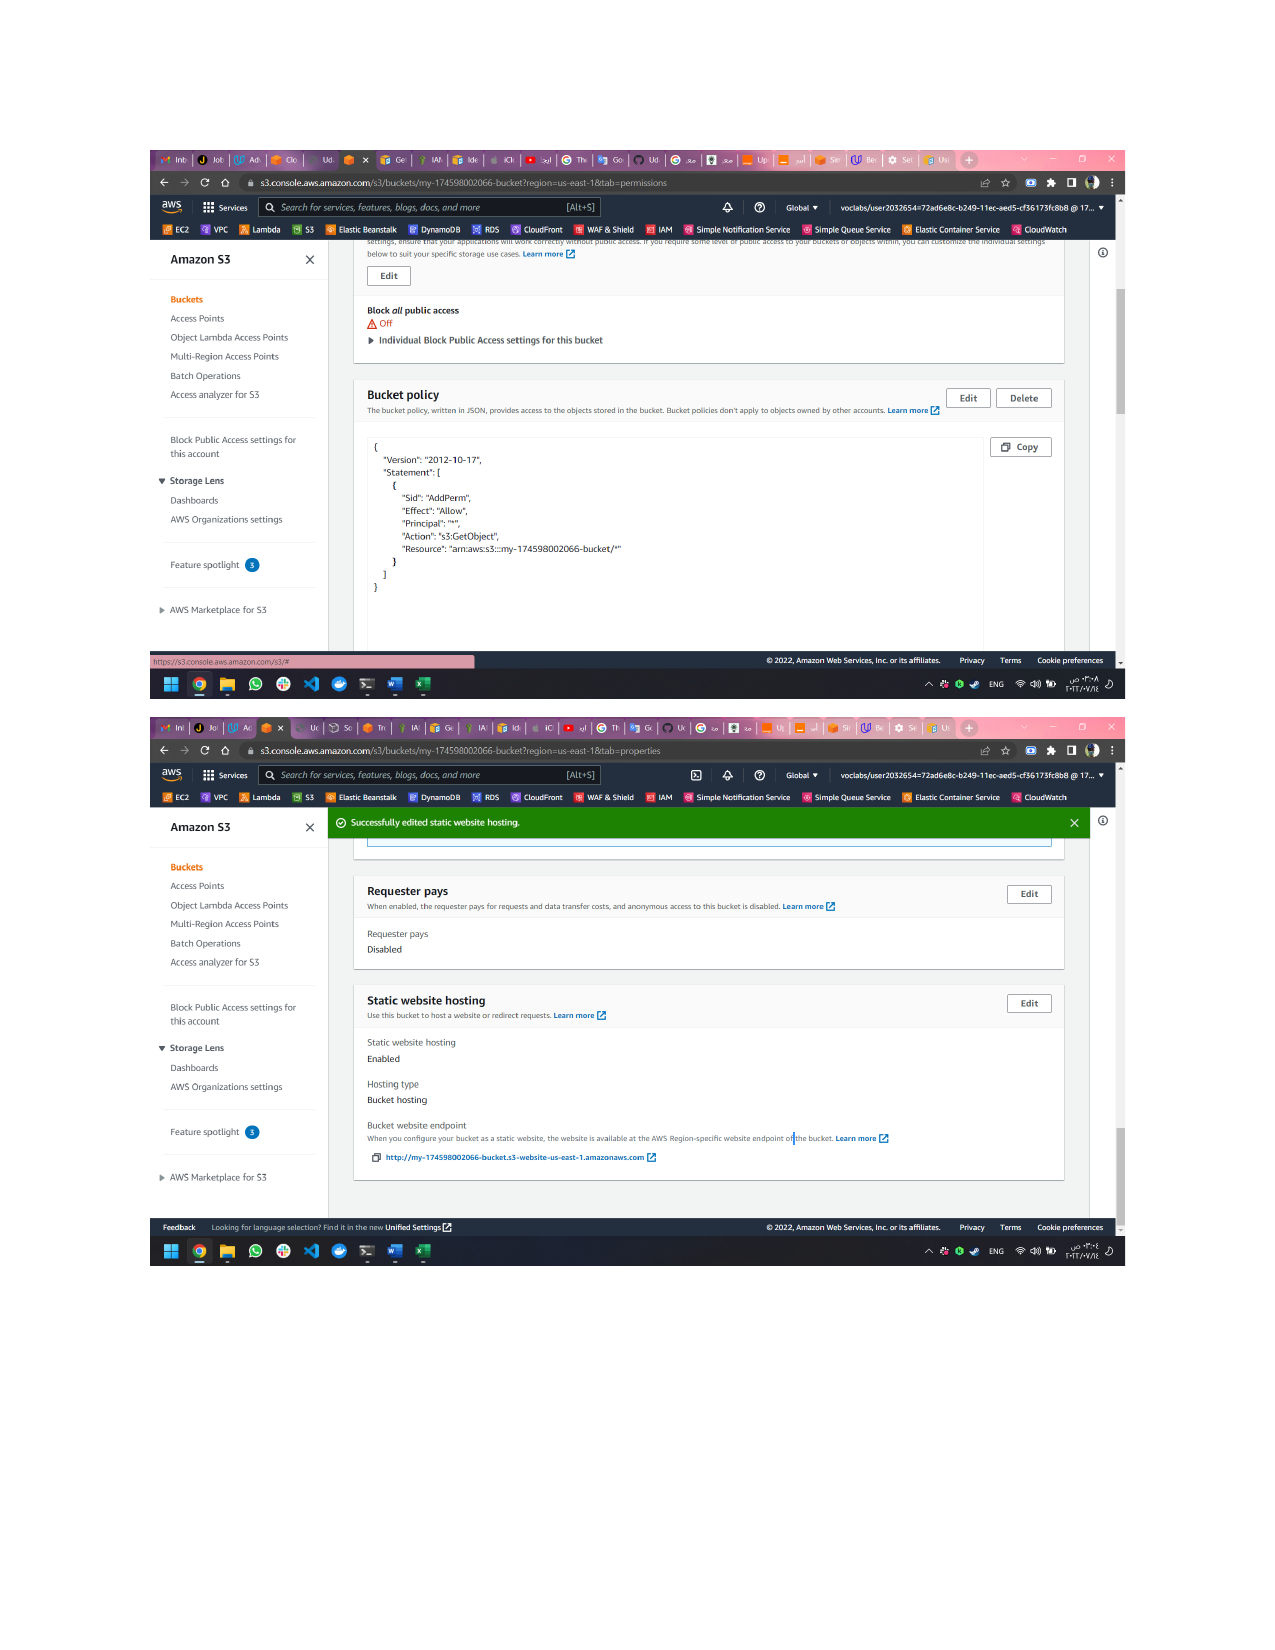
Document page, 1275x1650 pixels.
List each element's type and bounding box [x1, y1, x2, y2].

picture [150, 717, 1125, 1266]
picture [150, 150, 1125, 699]
